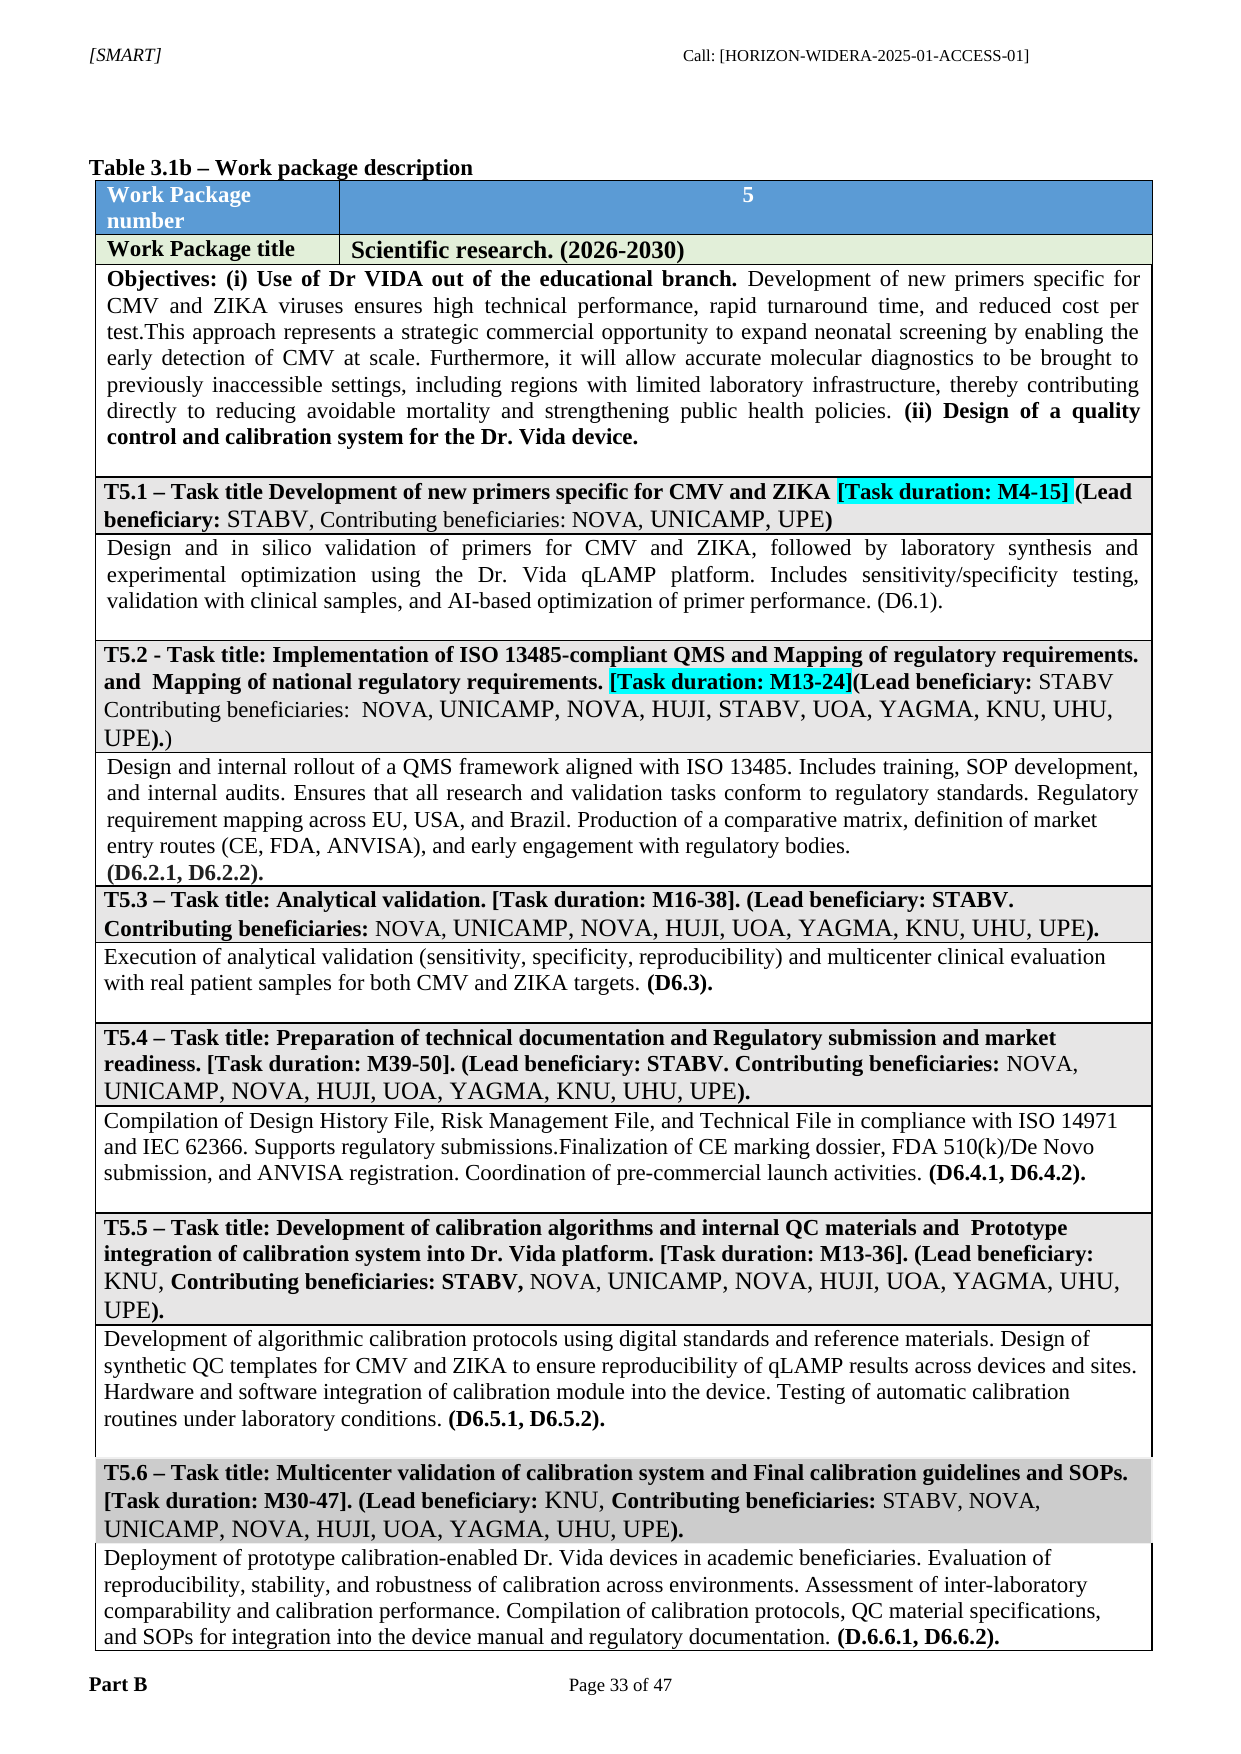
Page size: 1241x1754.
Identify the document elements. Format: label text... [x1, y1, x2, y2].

table_cell Design and in silico validation of primers for CMV and ZIKA, followed by laboratory synthesis and experimental optimization using the Dr. Vida qLAMP platform. Includes sensitivity/specificity testing, validation with clinical samples, and AI-based optimization of primer performance. (D6.1). [96, 535, 1151, 640]
table_cell Execution of analytical validation (sensitivity, specificity, reproducibility) and multicenter clinical evaluation with real patient samples for both CMV and ZIKA targets. (D6.3). [96, 943, 1151, 1022]
table_cell T5.6 – Task title: Multicenter validation of calibration system and Final calibration guidelines and SOPs. [Task duration: M30-47]. (Lead beneficiary: KNU, Contributing beneficiaries: STABV, NOVA, UNICAMP, NOVA, HUJI, UOA, YAGMA, UHU, UPE). [96, 1459, 1151, 1543]
table_cell Objectives: (i) Use of Dr VIDA out of the educational branch. Development of new primers specific for CMV and ZIKA viruses ensures high technical performance, rapid turnaround time, and reduced cost per test.This approach represents a strategic commercial opportunity to expand neonatal screening by enabling the early detection of CMV at scale. Furthermore, it will allow accurate molecular diagnostics to be brought to previously inaccessible settings, including regions with limited laboratory infrastructure, thereby contributing directly to reducing avoidable mortality and strengthening public health policies. (ii) Design of a quality control and calibration system for the Dr. Vida device. [96, 265, 1151, 476]
table_cell T5.4 – Task title: Preparation of technical documentation and Regulatory submission and market readiness. [Task duration: M39-50]. (Lead beneficiary: STABV. Contributing beneficiaries: NOVA, UNICAMP, NOVA, HUJI, UOA, YAGMA, KNU, UHU, UPE). [96, 1024, 1151, 1105]
table_cell T5.3 – Task title: Analytical validation. [Task duration: M16-38]. (Lead beneficiary: STABV. Contributing beneficiaries: NOVA, UNICAMP, NOVA, HUJI, UOA, YAGMA, KNU, UHU, UPE). [96, 887, 1151, 942]
table_cell Deployment of prototype calibration-enabled Dr. Vida devices in academic beneficiaries. Evaluation of reproducibility, stability, and robustness of calibration across environments. Assessment of inter-laboratory comparability and calibration performance. Compilation of calibration protocols, QC material specifications, and SOPs for integration into the device manual and regulatory documentation. (D.6.6.1, D6.6.2). [96, 1544, 1151, 1650]
table_cell T5.2 - Task title: Implementation of ISO 13485-compliant QMS and Mapping of regulatory requirements. and Mapping of national regulatory requirements. [Task duration: M13-24](Lead beneficiary: STABV Contributing beneficiaries: NOVA, UNICAMP, NOVA, HUJI, STABV, UOA, YAGMA, KNU, UHU, UPE).) [96, 641, 1151, 752]
table_cell T5.1 – Task title Development of new primers specific for CMV and ZIKA [Task duration: M4-15] (Lead beneficiary: STABV, Contributing beneficiaries: NOVA, UNICAMP, UPE) [96, 478, 1151, 533]
table_cell T5.5 – Task title: Development of calibration algorithms and internal QC materials and Prototype integration of calibration system into Dr. Vida platform. [Task duration: M13-36]. (Lead beneficiary: KNU, Contributing beneficiaries: STABV, NOVA, UNICAMP, NOVA, HUJI, UOA, YAGMA, UHU, UPE). [96, 1214, 1151, 1324]
table_header 5 [340, 181, 1152, 234]
table_cell Scientific research. (2026-2030) [340, 235, 1152, 264]
table_cell Design and internal rollout of a QMS framework aligned with ISO 13485. Includes training, SOP development, and internal audits. Ensures that all research and validation tasks conform to regulatory standards. Regulatory requirement mapping across EU, USA, and Brazil. Production of a comparative matrix, definition of market entry routes (CE, FDA, ANVISA), and early engagement with regulatory bodies. (D6.2.1, D6.2.2). [96, 753, 1151, 885]
table_header Work Package number [96, 181, 339, 234]
table_cell Compilation of Design History File, Risk Management File, and Technical File in compliance with ISO 14971 and IEC 62366. Supports regulatory submissions.Finalization of CE marking dossier, FDA 510(k)/De Novo submission, and ANVISA registration. Coordination of pre-commercial launch activities. (D6.4.1, D6.4.2). [96, 1107, 1151, 1212]
table_cell Development of algorithmic calibration protocols using digital standards and reference materials. Design of synthetic QC templates for CMV and ZIKA to ensure reproducibility of qLAMP results across devices and sites. Hardware and software integration of calibration module into the device. Testing of automatic calibration routines under laboratory conditions. (D6.5.1, D6.5.2). [96, 1326, 1151, 1457]
text Table 3.1b – Work package description [89, 154, 1152, 180]
table_cell Work Package title [96, 235, 339, 264]
